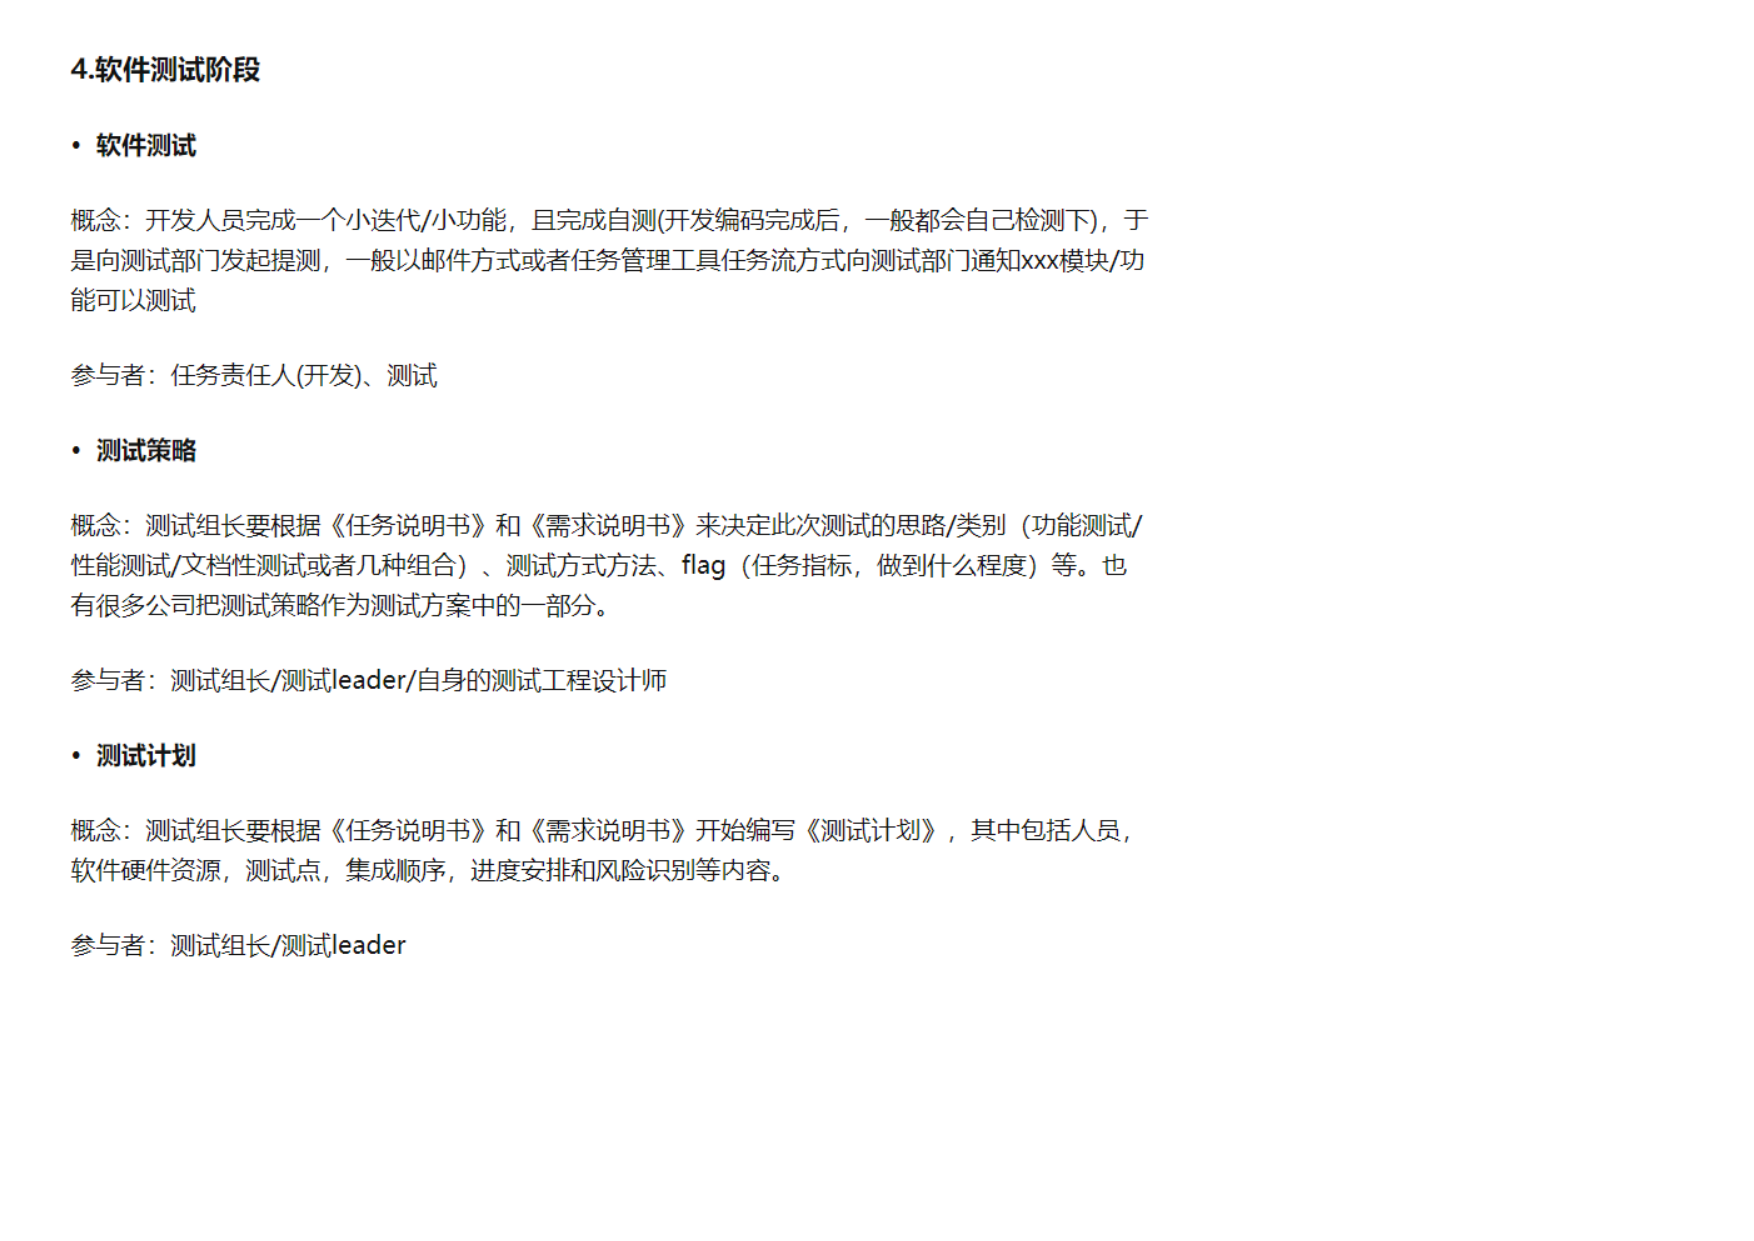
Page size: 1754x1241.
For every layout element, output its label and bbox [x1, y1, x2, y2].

picture [29, 35, 1167, 974]
